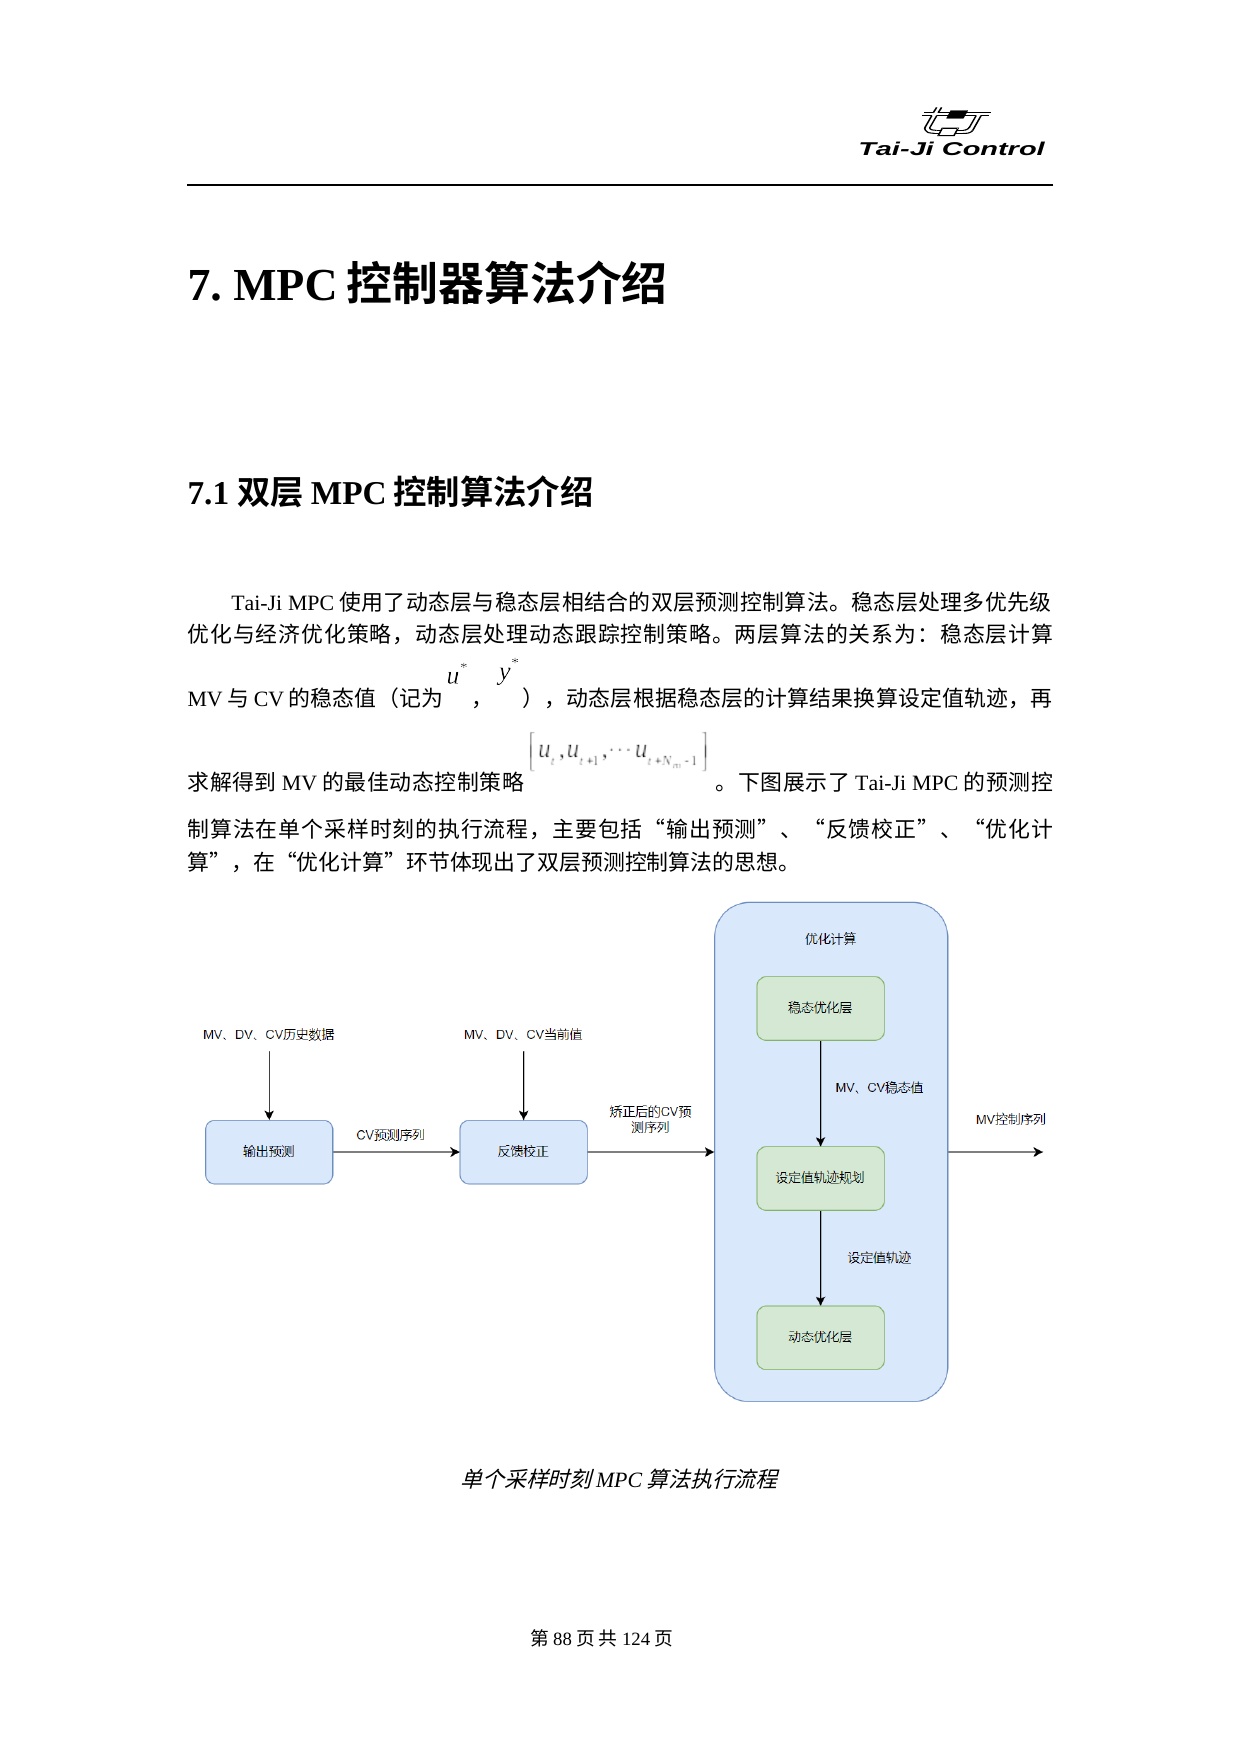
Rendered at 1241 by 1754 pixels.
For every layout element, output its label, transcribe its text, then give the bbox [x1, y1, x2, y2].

text Tai-Ji MPC使用了动态层与稳态层相结合的双层预测控制算法。稳态层处理多优先级优化与经济优化策略，动态层处理动态跟踪控制策略。两层算法的关系为：稳态层计算MV与CV的稳态值（记为，），动态层根据稳态层的计算结果换算设定值轨迹，再求解得到MV的最佳动态控制策略。下图展示了Tai-Ji MPC的预测控制算法在单个采样时刻的执行流程，主要包括“输出预测”、“反馈校正”、“优化计算”，在“优化计算”环节体现出了双层预测控制算法的思想。 [187, 584, 1053, 877]
subtitle 7.1 双层MPC控制算法介绍 [187, 457, 1053, 522]
text 单个采样时刻MPC算法执行流程 [187, 1462, 1053, 1494]
subtitle 7. MPC控制器算法介绍 [187, 232, 1053, 329]
picture [187, 893, 1053, 1416]
